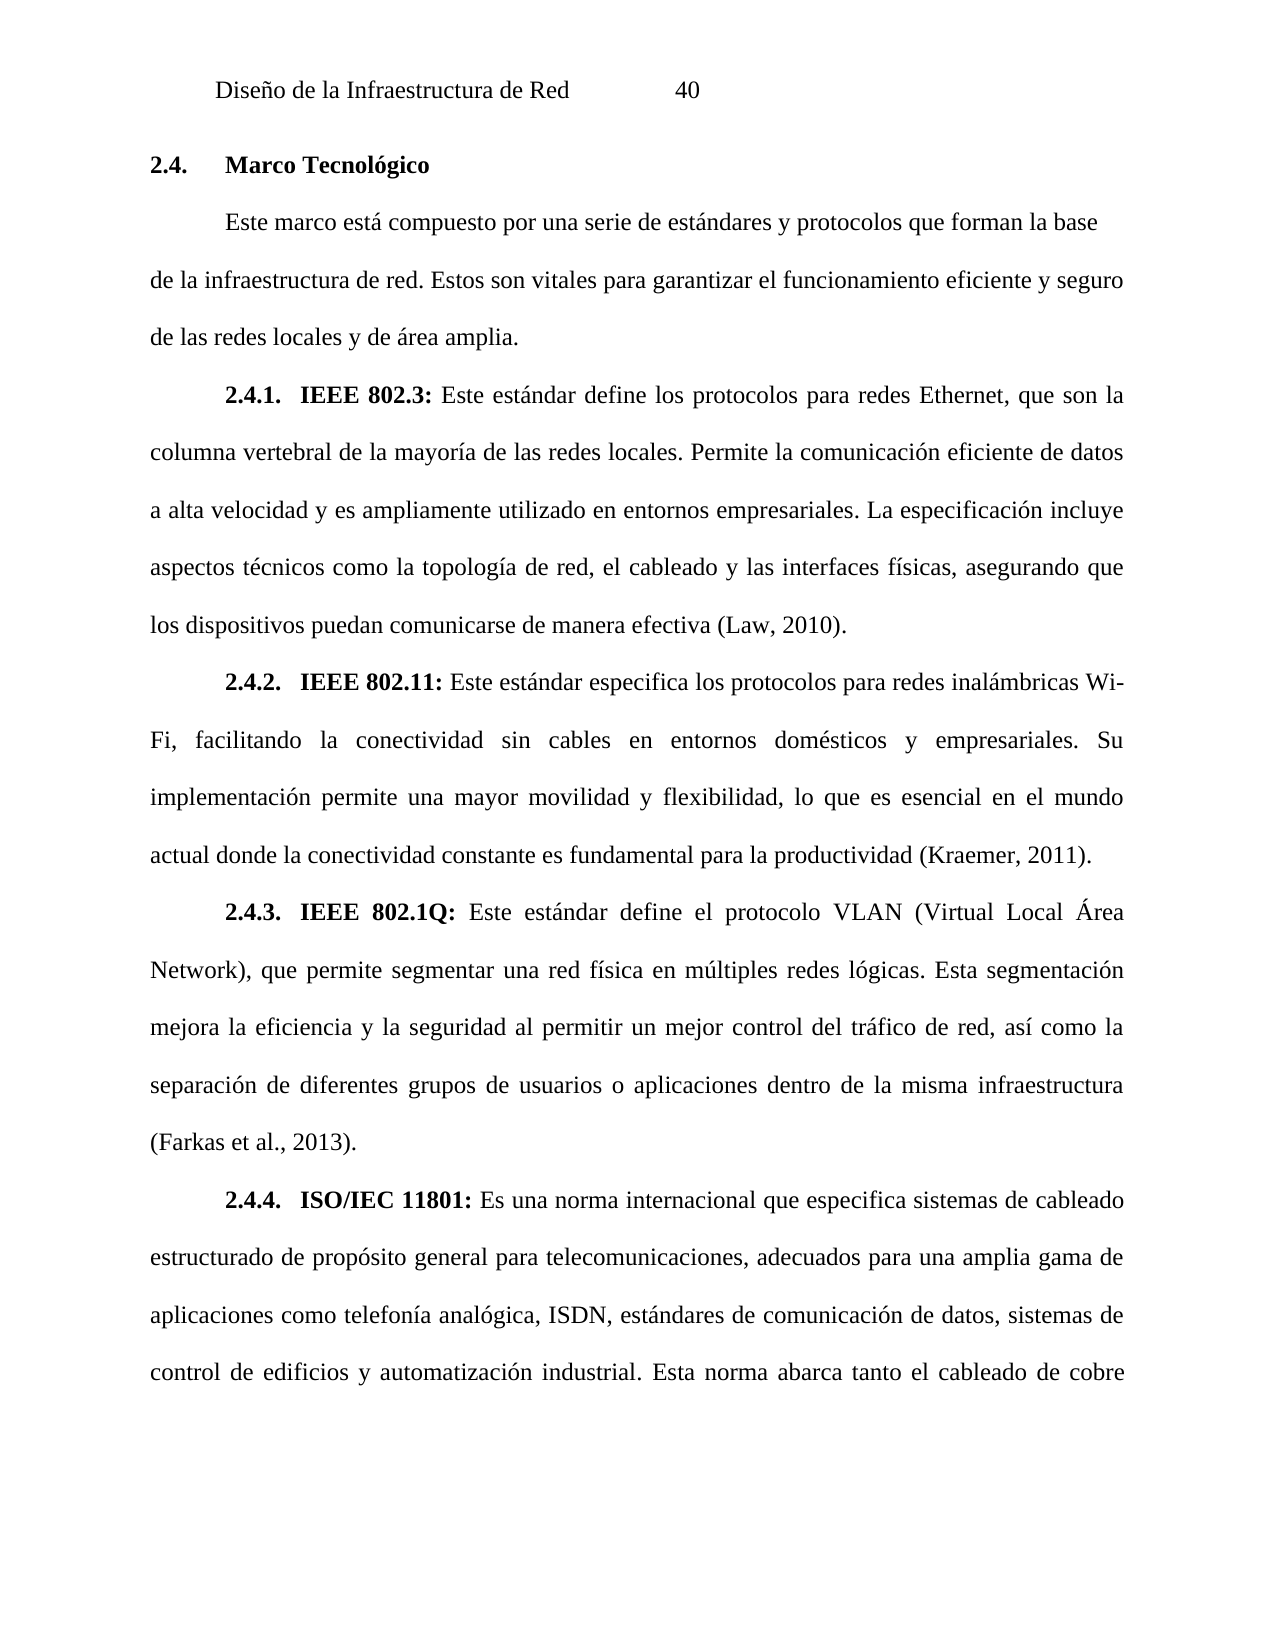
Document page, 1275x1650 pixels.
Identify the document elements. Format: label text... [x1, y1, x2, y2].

list IEEE 802.1Q: Este estándar define el protocolo VLAN (Virtual Local Área Network), que permite segmentar una red física en múltiples redes lógicas. Esta segmentación mejora la eficiencia y la seguridad al permitir un mejor control del tráfico de red, así como la separación de diferentes grupos de usuarios o aplicaciones dentro de la misma infraestructura (Farkas et al., 2013). [150, 897, 1125, 1156]
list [150, 1185, 1125, 1386]
list IEEE 802.3: Este estándar define los protocolos para redes Ethernet, que son la columna vertebral de la mayoría de las redes locales. Permite la comunicación eficiente de datos a alta velocidad y es ampliamente utilizado en entornos empresariales. La especificación incluye aspectos técnicos como la topología de red, el cableado y las interfaces físicas, asegurando que los dispositivos puedan comunicarse de manera efectiva (Law, 2010). [150, 380, 1125, 639]
subtitle Marco Tecnológico [150, 150, 1125, 179]
text Este marco está compuesto por una serie de estándares y protocolos que forman la base de la infraestructura de red. Estos son vitales para garantizar el funcionamiento eficiente y seguro de las redes locales y de área amplia. [150, 207, 1125, 351]
list IEEE 802.11: Este estándar especifica los protocolos para redes inalámbricas Wi-Fi, facilitando la conectividad sin cables en entornos domésticos y empresariales. Su implementación permite una mayor movilidad y flexibilidad, lo que es esencial en el mundo actual donde la conectividad constante es fundamental para la productividad (Kraemer, 2011). [150, 667, 1125, 869]
